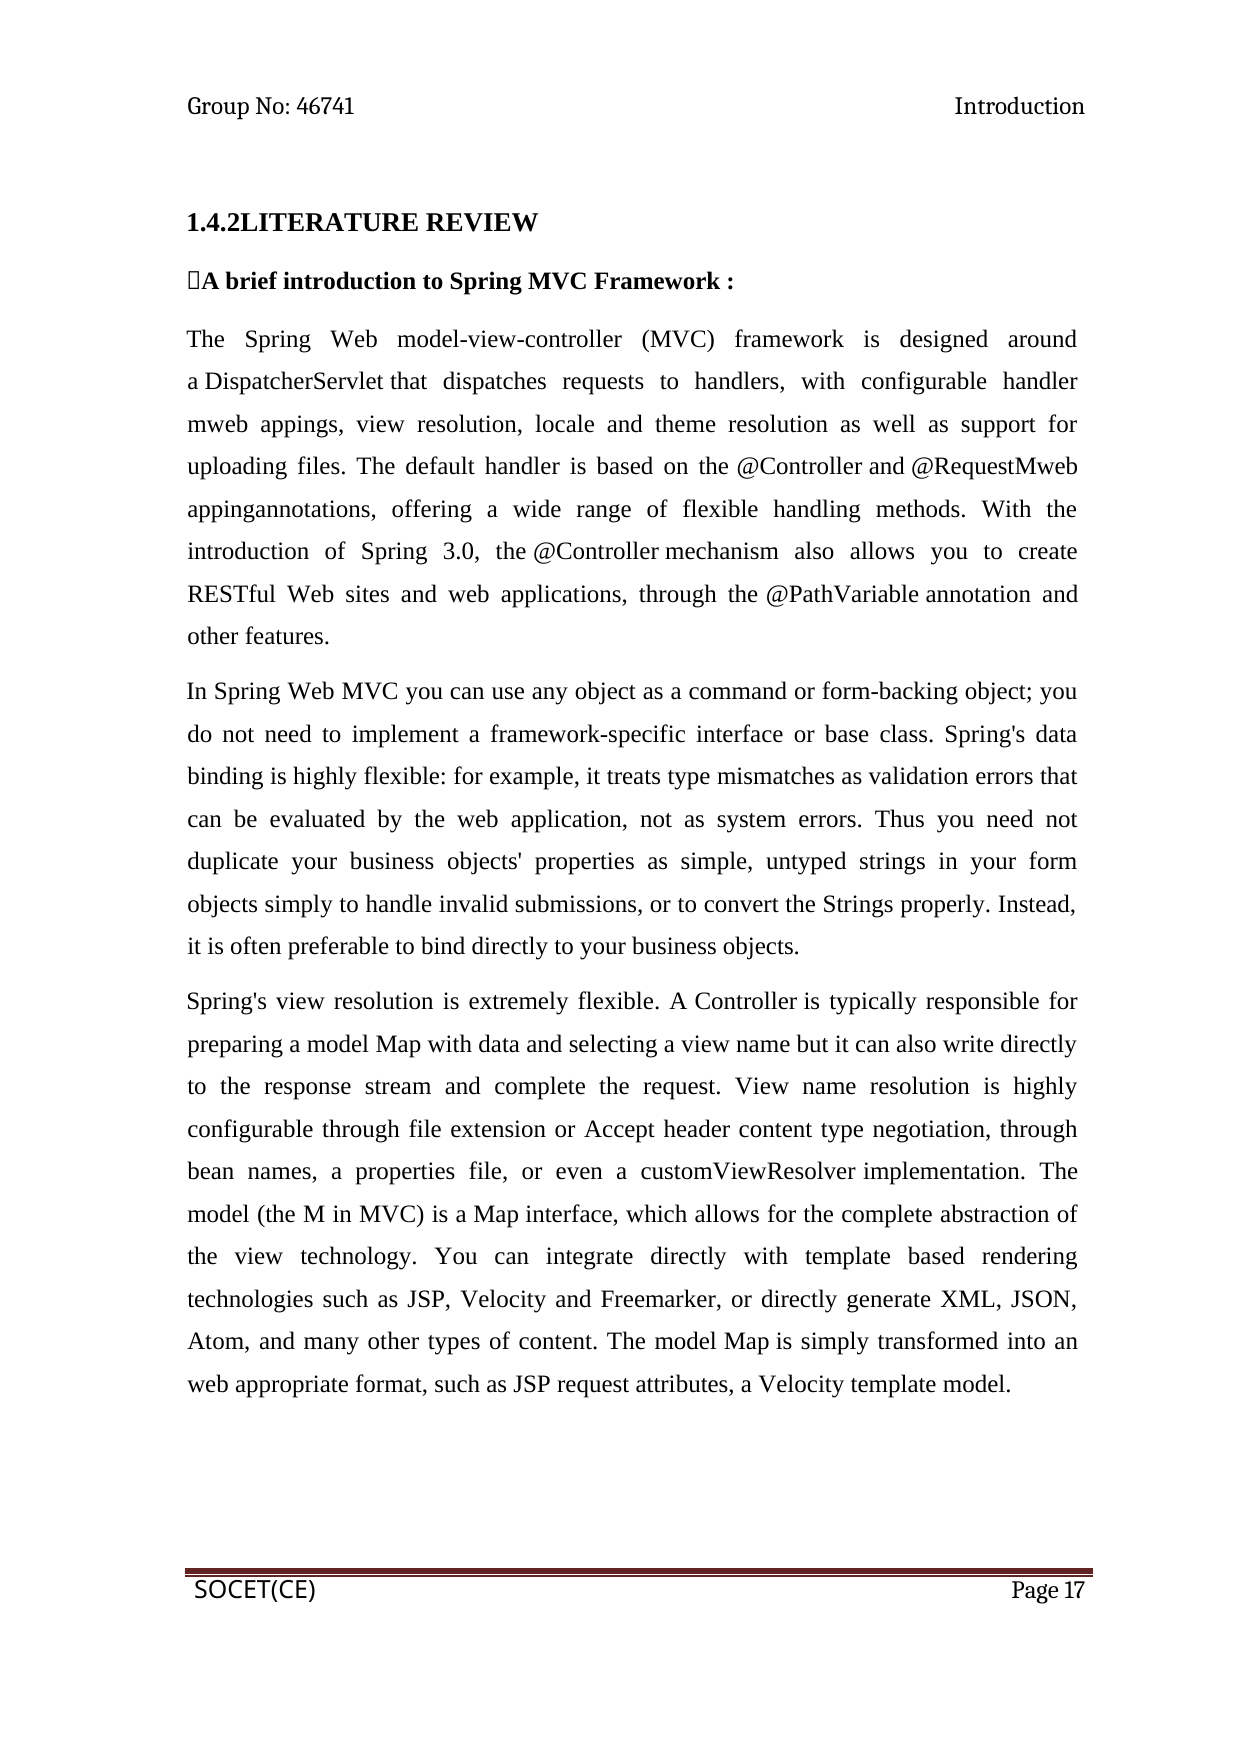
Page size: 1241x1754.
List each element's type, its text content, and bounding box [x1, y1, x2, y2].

text A brief introduction to Spring MVC Framework : [186, 263, 1125, 297]
text In Spring Web MVC you can use any object as a command or form-backing object; you do not need to implement a framework-specific interface or base class. Spring's data binding is highly flexible: for example, it treats type mismatches as validation errors that can be evaluated by the web application, not as system errors. Thus you need not duplicate your business objects' properties as simple, untyped strings in your form objects simply to handle invalid submissions, or to convert the Strings properly. Instead, it is often preferable to bind directly to your business objects. [186, 676, 1078, 960]
text Spring's view resolution is extremely flexible. A Controller is typically responsible for preparing a model Map with data and selecting a view name but it can also write directly to the response stream and complete the request. View name resolution is highly configurable through file extension or Accept header content type negotiation, through bean names, a properties file, or even a customViewResolver implementation. The model (the M in MVC) is a Map interface, which allows for the complete abstraction of the view technology. You can integrate directly with template based rendering technologies such as JSP, Velocity and Freemarker, or directly generate XML, JSON, Atom, and many other types of content. The model Map is simply transformed into an web appropriate format, such as JSP request attributes, a Velocity template model. [186, 986, 1078, 1398]
text The Spring Web model-view-controller (MVC) framework is designed around a DispatcherServlet that dispatches requests to handlers, with configurable handler mweb appings, view resolution, locale and theme resolution as well as support for uploading files. The default handler is based on the @Controller and @RequestMweb appingannotations, offering a wide range of flexible handling methods. With the introduction of Spring 3.0, the @Controller mechanism also allows you to create RESTful Web sites and web applications, through the @PathVariable annotation and other features. [186, 324, 1078, 650]
subtitle 1.4.2LITERATURE REVIEW [186, 206, 1119, 238]
